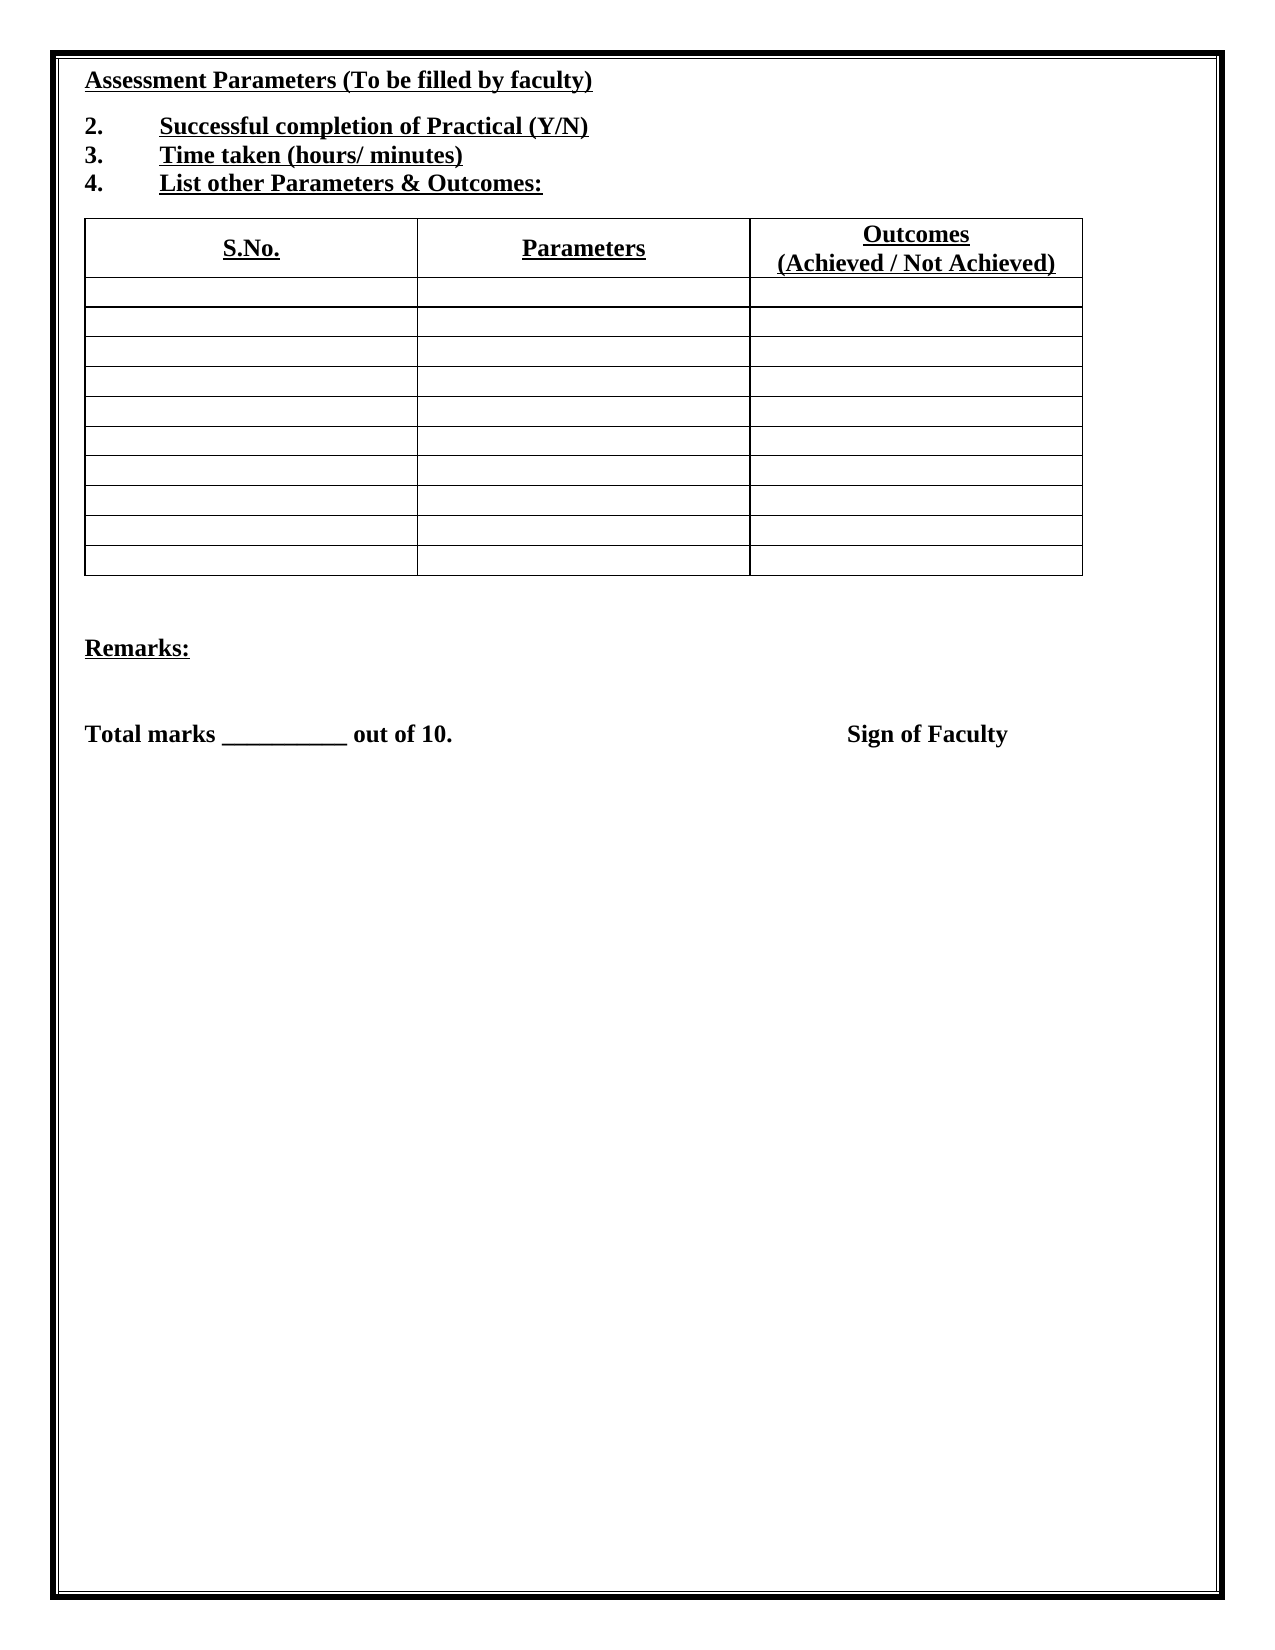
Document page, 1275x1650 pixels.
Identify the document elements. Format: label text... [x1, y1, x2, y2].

table_cell [86, 456, 417, 485]
table_cell [418, 427, 749, 455]
list List other Parameters & Outcomes: [84, 168, 1200, 197]
list Successful completion of Practical (Y/N) [84, 111, 1200, 140]
table_cell [86, 427, 417, 455]
table_cell [418, 278, 749, 306]
table_cell [418, 367, 749, 396]
table_cell [751, 278, 1082, 306]
table_cell [751, 367, 1082, 396]
list Time taken (hours/ minutes) [84, 140, 1200, 168]
table_cell [751, 456, 1082, 485]
table_cell [751, 308, 1082, 336]
table_cell [418, 397, 749, 426]
table_cell [418, 337, 749, 366]
table_header Outcomes (Achieved / Not Achieved) [751, 219, 1082, 277]
table_cell [751, 486, 1082, 515]
table_header Parameters [418, 219, 749, 277]
table_cell [86, 486, 417, 515]
list Total marks __________ out of 10. Sign of Faculty [84, 719, 1200, 748]
table_cell [418, 516, 749, 545]
text Assessment Parameters (To be filled by faculty) [84, 66, 1200, 94]
table_cell [86, 516, 417, 545]
table_cell [86, 308, 417, 336]
table_cell [86, 367, 417, 396]
table_cell [418, 486, 749, 515]
table_cell [86, 546, 417, 574]
table_cell [418, 546, 749, 574]
table_cell [86, 337, 417, 366]
table_cell [751, 546, 1082, 574]
table_cell [86, 397, 417, 426]
table_cell [418, 308, 749, 336]
table_cell [751, 427, 1082, 455]
table_cell [751, 397, 1082, 426]
table_cell [751, 337, 1082, 366]
list Remarks: [84, 633, 1200, 662]
table_cell [418, 456, 749, 485]
table_cell [751, 516, 1082, 545]
table_header S.No. [86, 219, 417, 277]
table_cell [86, 278, 417, 306]
